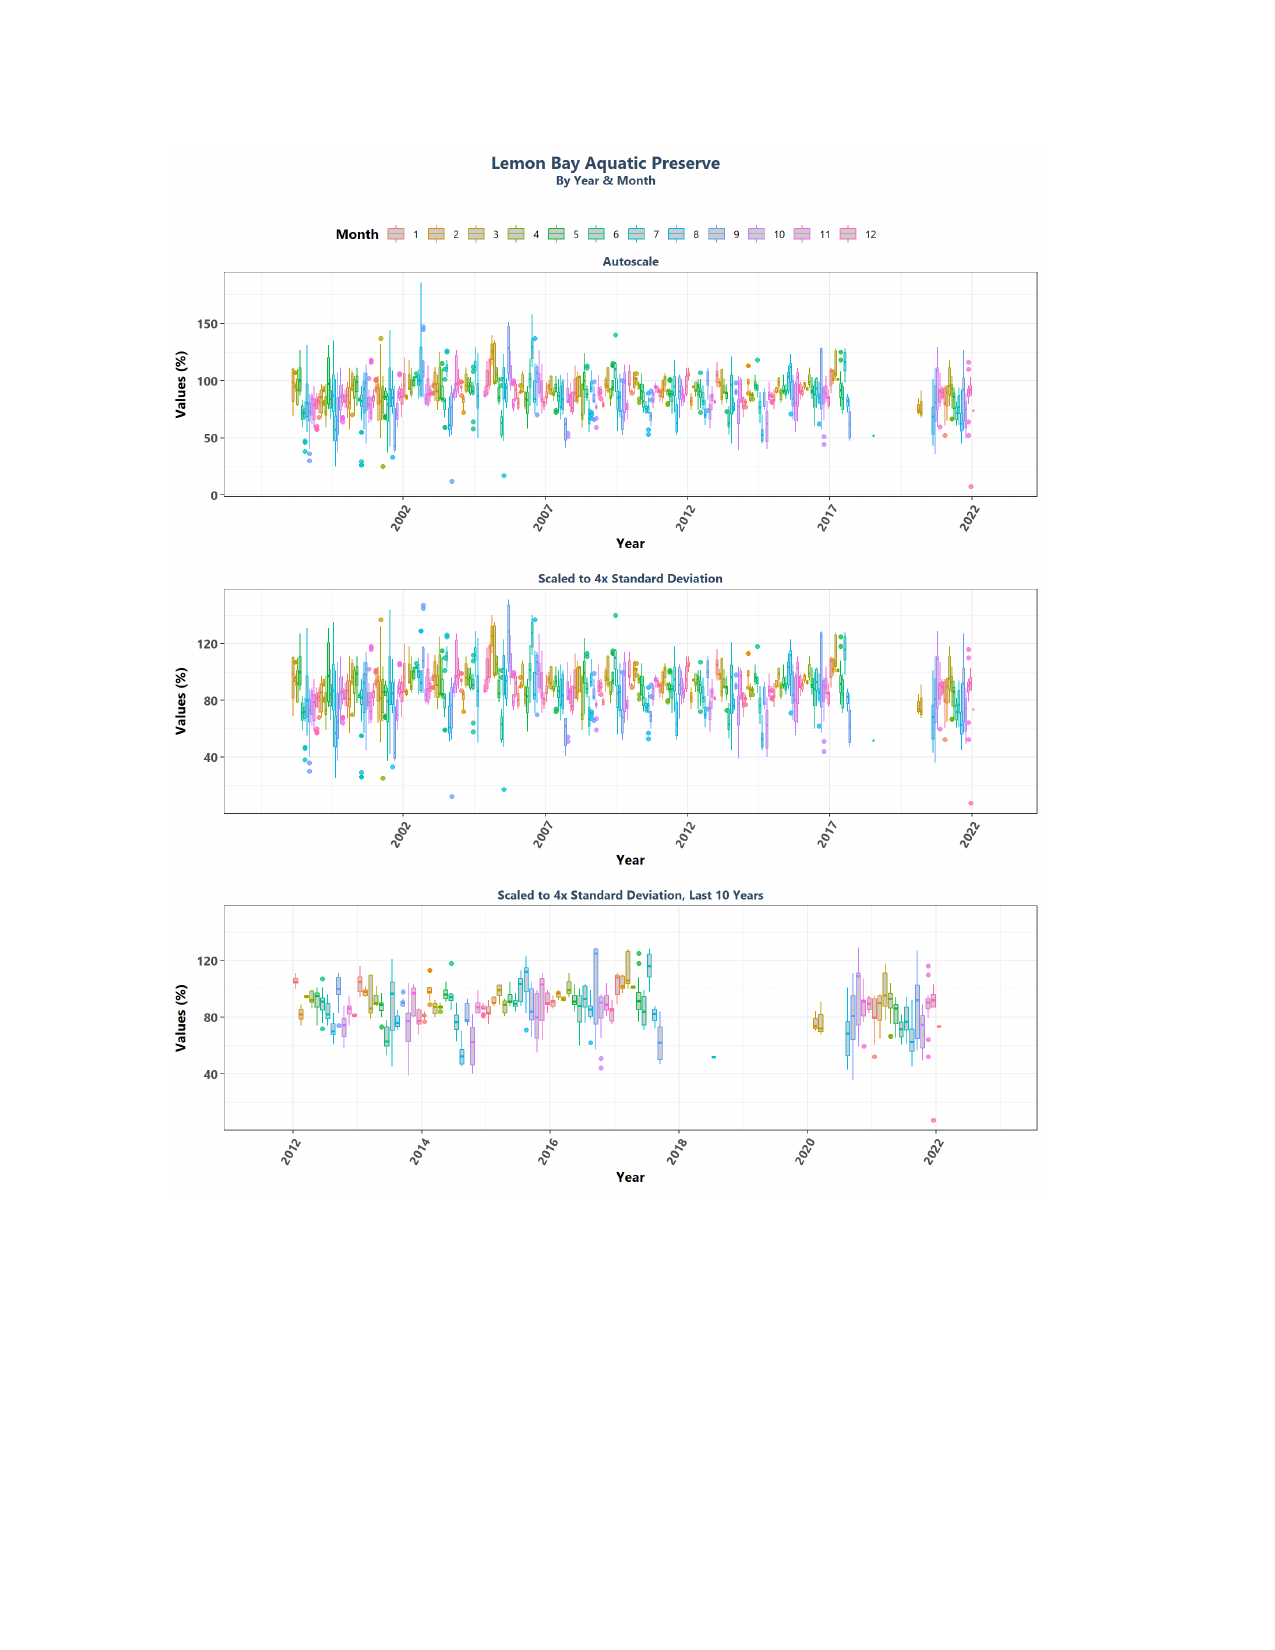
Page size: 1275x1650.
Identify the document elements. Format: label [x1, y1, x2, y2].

picture [168, 150, 1044, 1200]
